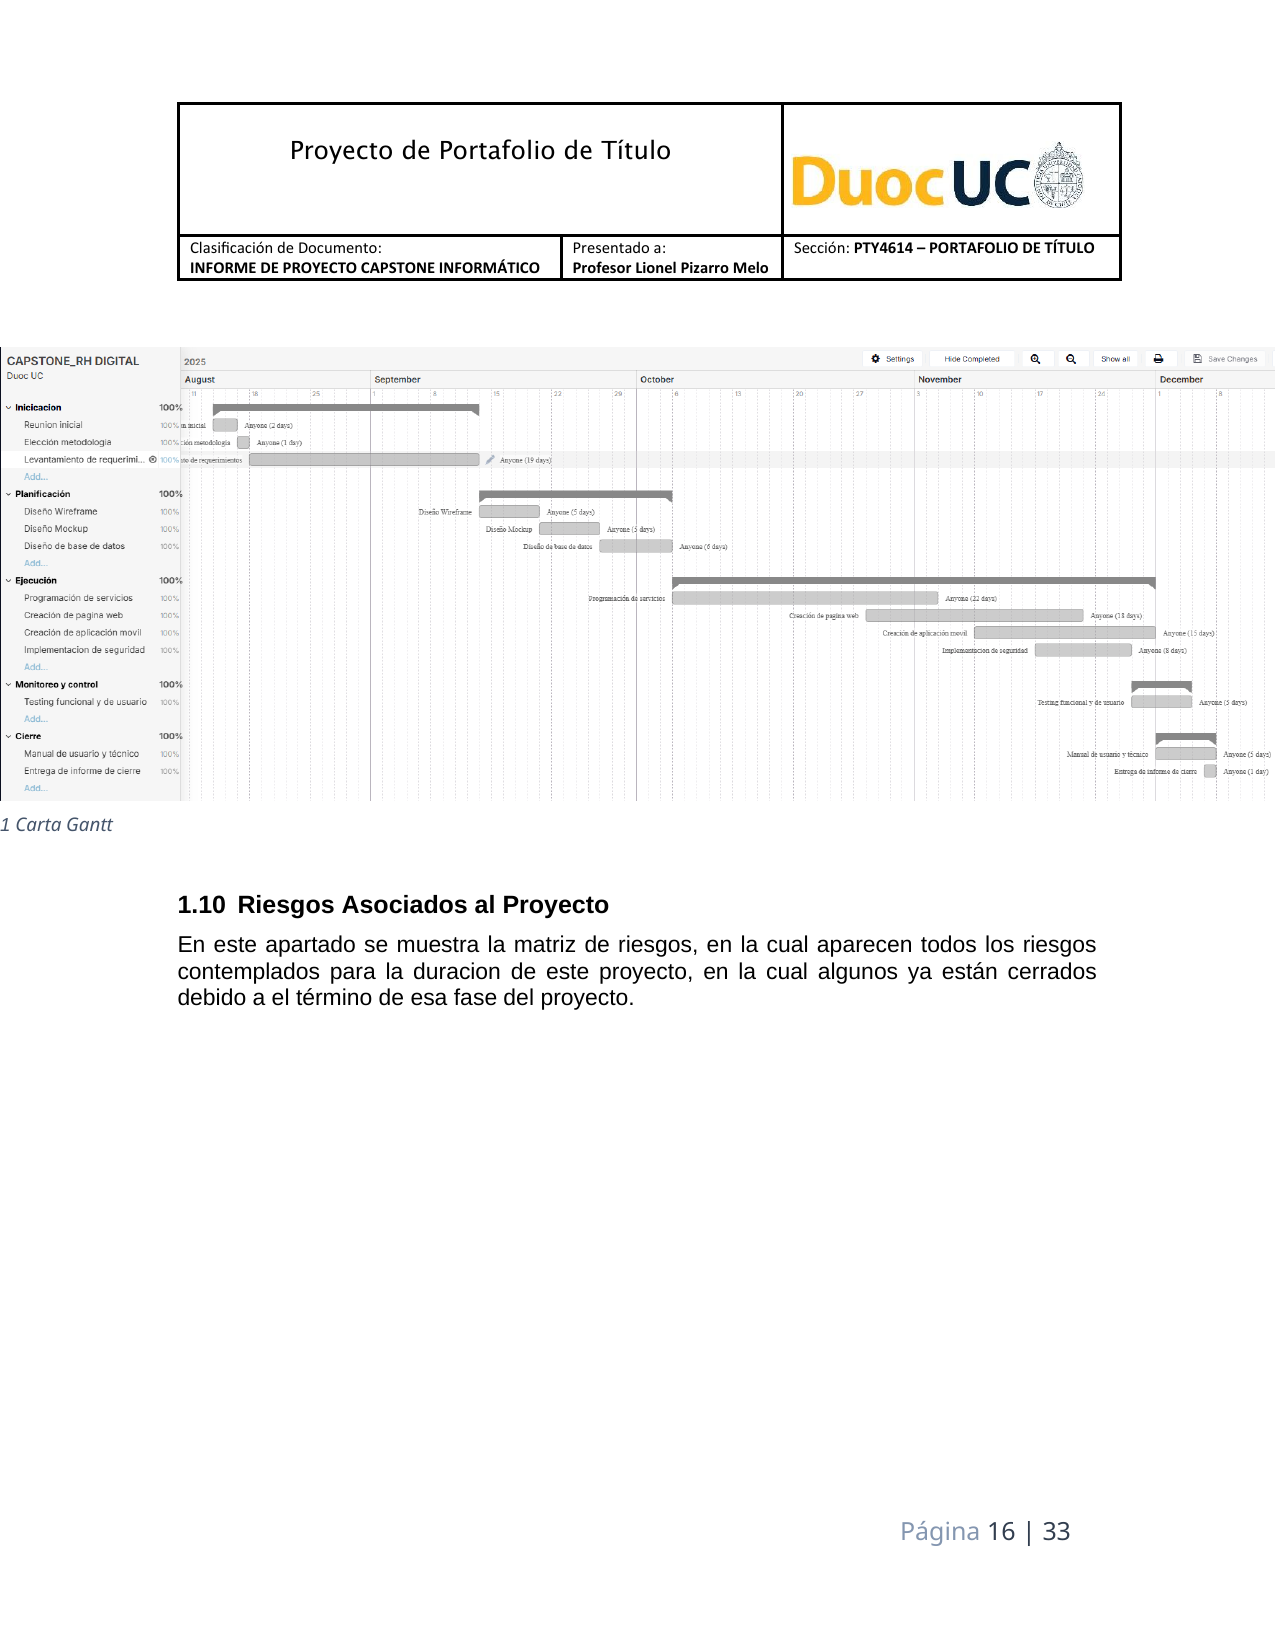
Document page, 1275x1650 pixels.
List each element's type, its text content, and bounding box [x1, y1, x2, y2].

subtitle Riesgos Asociados al Proyecto [177, 890, 1098, 919]
picture [0, 347, 1275, 801]
text En este apartado se muestra la matriz de riesgos, en la cual aparecen todos los riesgos contemplados para la duracion de este proyecto, en la cual algunos ya están cerrados debido a el término de esa fase del proyecto. [177, 931, 1098, 1011]
picture [791, 141, 1085, 208]
